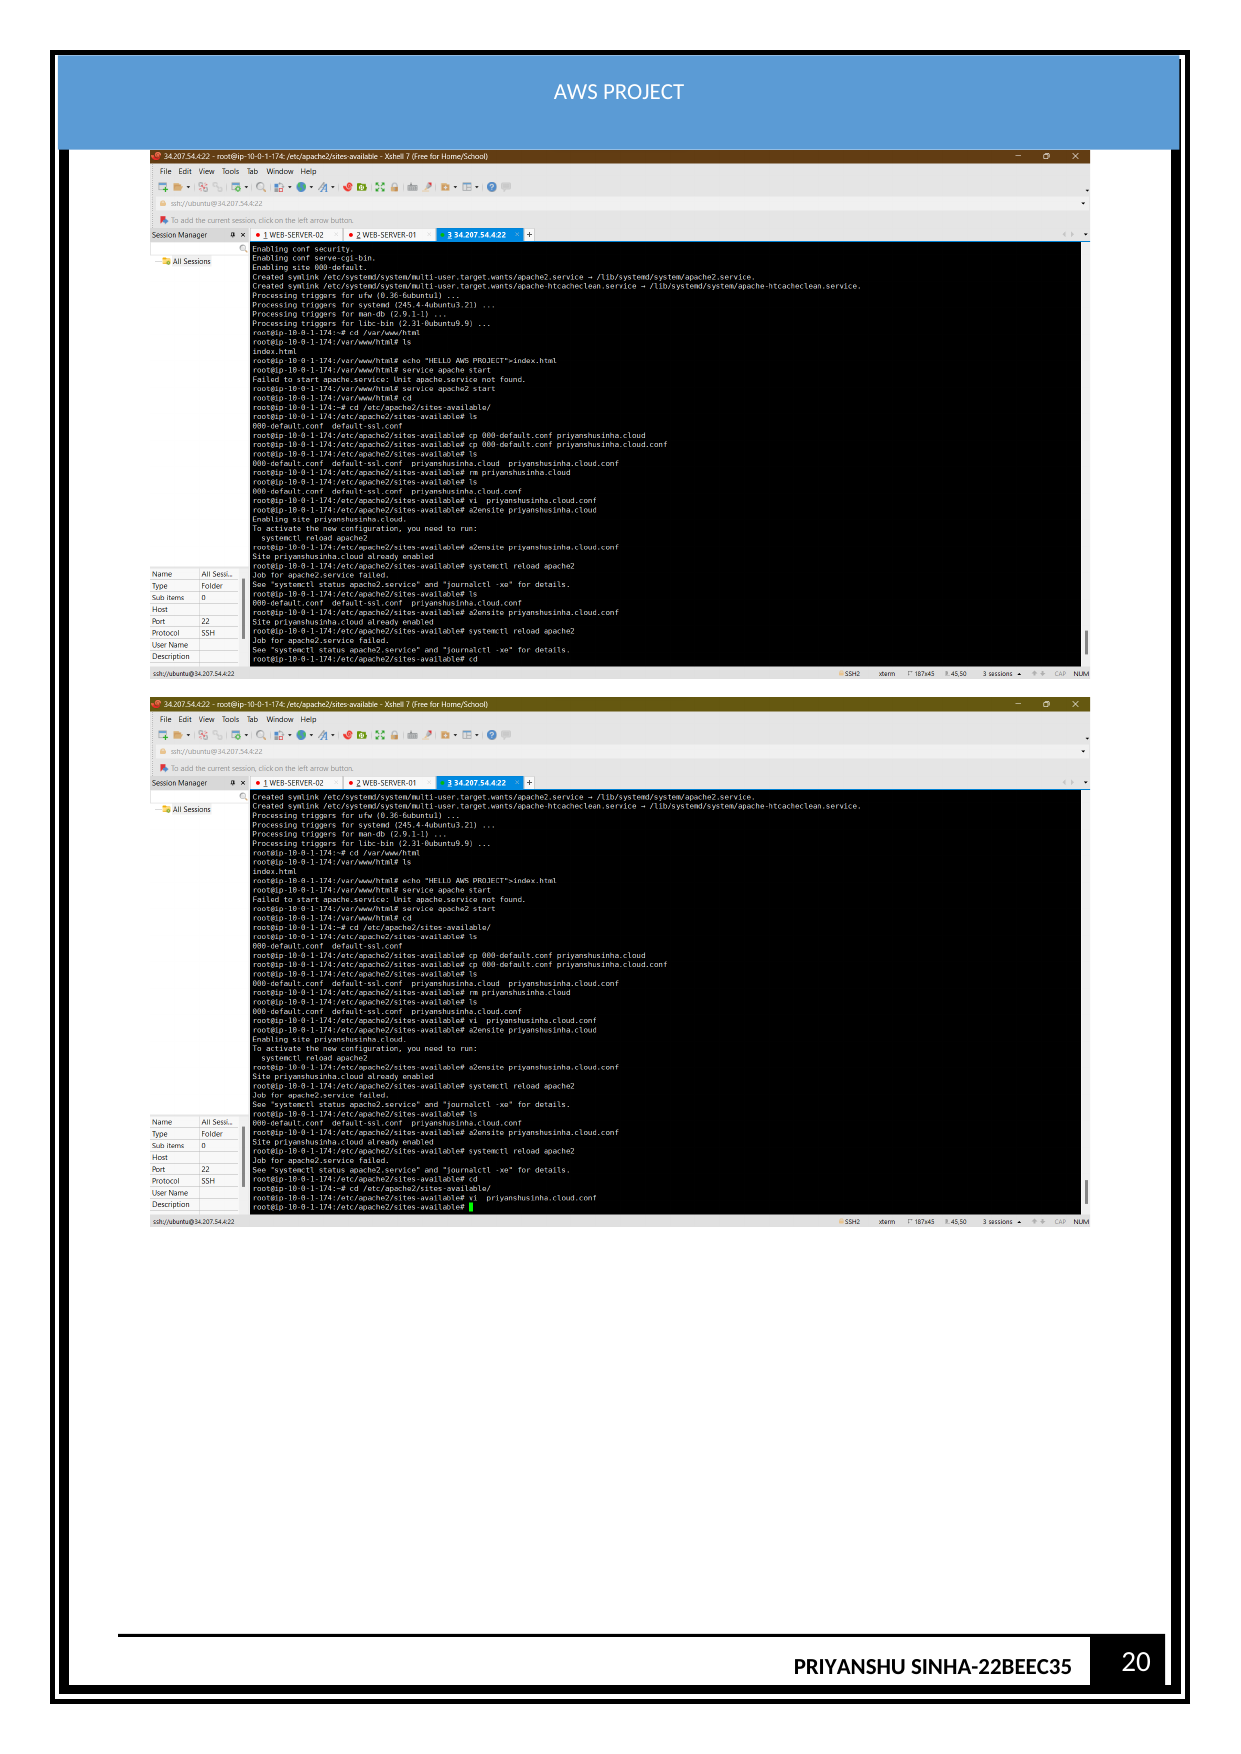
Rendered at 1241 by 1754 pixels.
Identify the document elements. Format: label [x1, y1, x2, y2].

picture [150, 150, 1091, 679]
picture [150, 697, 1091, 1227]
